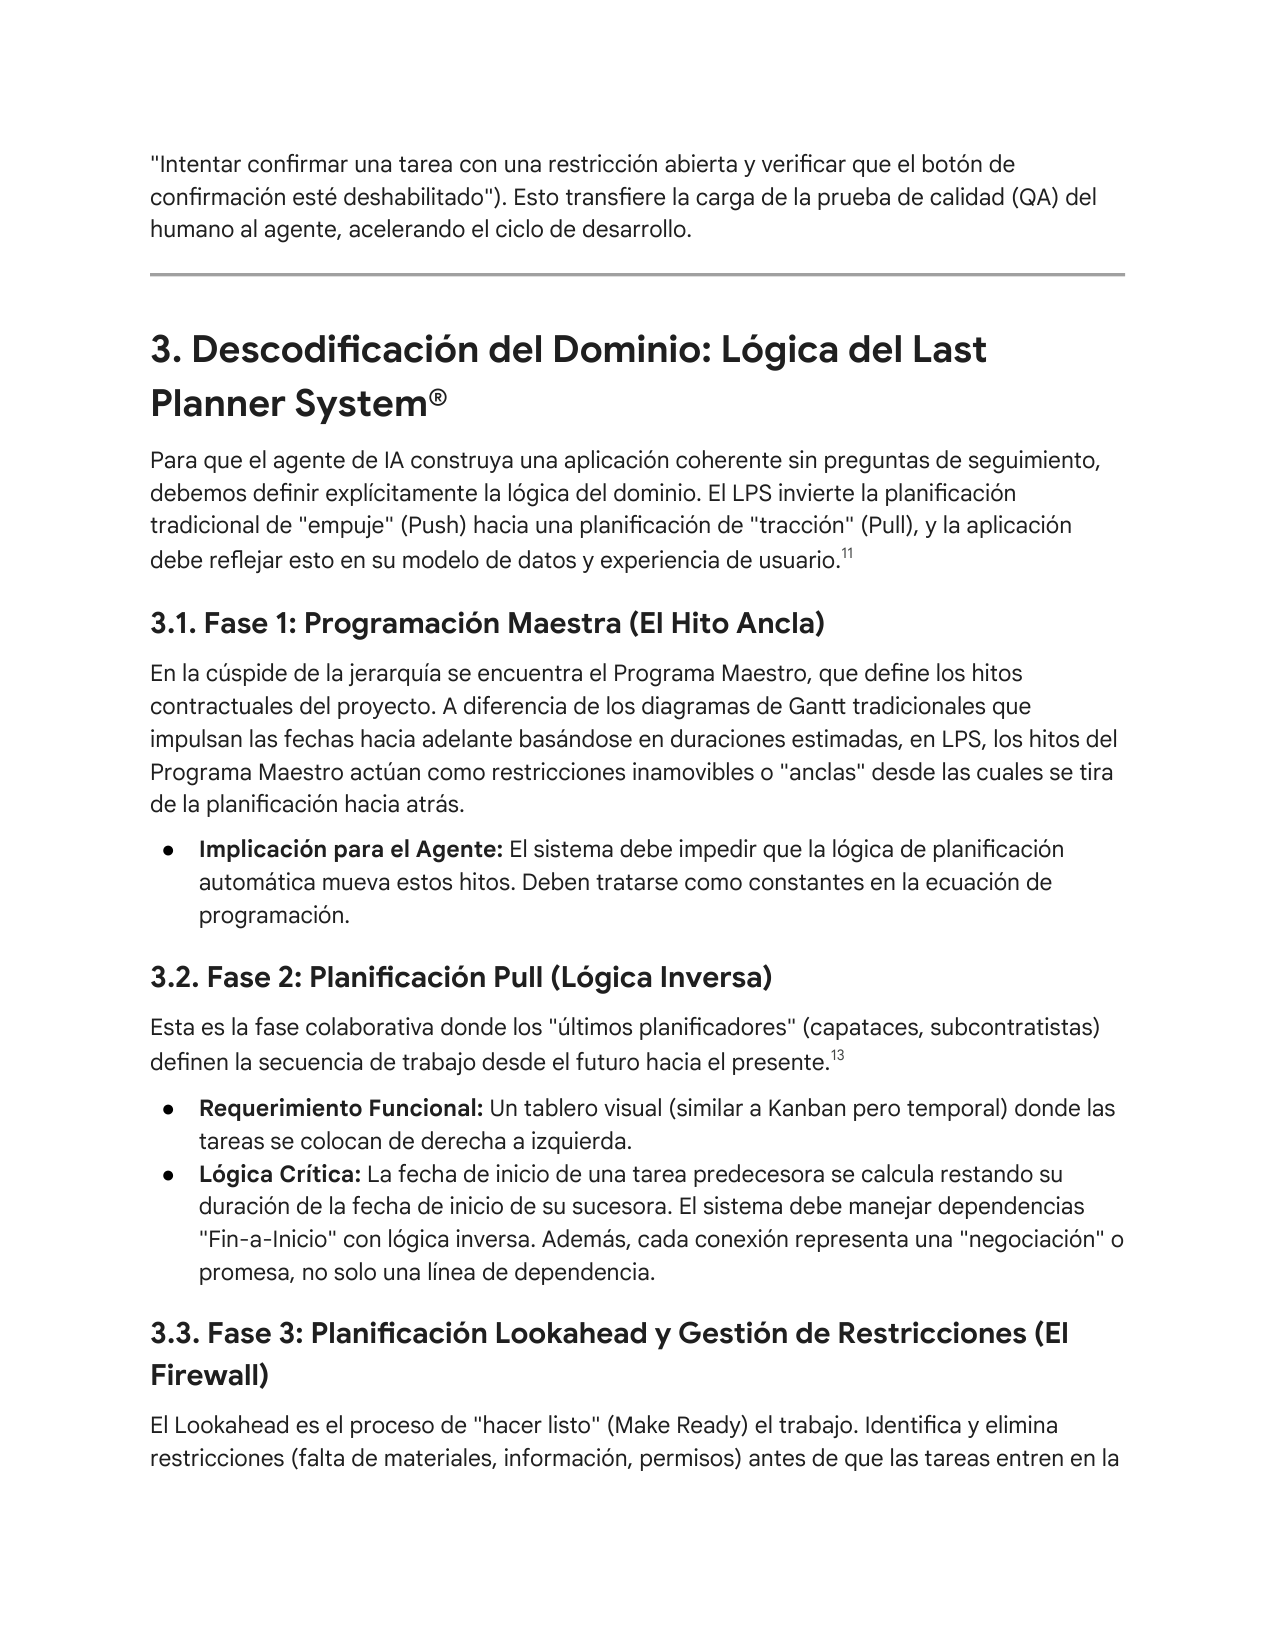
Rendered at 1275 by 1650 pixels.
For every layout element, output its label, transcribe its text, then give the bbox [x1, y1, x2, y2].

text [150, 150, 1125, 244]
text Esta es la fase colaborativa donde los "últimos planificadores" (capataces, subcontratistas) definen la secuencia de trabajo desde el futuro hacia el presente.13 [150, 1013, 1125, 1077]
list Implicación para el Agente: El sistema debe impedir que la lógica de planificación automática mueva estos hitos. Deben tratarse como constantes en la ecuación de programación. [161, 836, 1125, 930]
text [150, 1411, 1125, 1473]
subtitle 3.2. Fase 2: Planificación Pull (Lógica Inversa) [150, 959, 1125, 995]
subtitle 3.1. Fase 1: Programación Maestra (El Hito Ancla) [150, 606, 1125, 642]
list Requerimiento Funcional: Un tablero visual (similar a Kanban pero temporal) donde las tareas se colocan de derecha a izquierda. [161, 1094, 1125, 1156]
subtitle 3. Descodificación del Dominio: Lógica del Last Planner System® [150, 277, 1125, 427]
text Para que el agente de IA construya una aplicación coherente sin preguntas de seguimiento, debemos definir explícitamente la lógica del dominio. El LPS invierte la planificación tradicional de "empuje" (Push) hacia una planificación de "tracción" (Pull), y la aplicación debe reflejar esto en su modelo de datos y experiencia de usuario.11 [150, 446, 1125, 576]
text En la cúspide de la jerarquía se encuentra el Programa Maestro, que define los hitos contractuales del proyecto. A diferencia de los diagramas de Gantt tradicionales que impulsan las fechas hacia adelante basándose en duraciones estimadas, en LPS, los hitos del Programa Maestro actúan como restricciones inamovibles o "anclas" desde las cuales se tira de la planificación hacia atrás. [150, 660, 1125, 819]
list Lógica Crítica: La fecha de inicio de una tarea predecesora se calcula restando su duración de la fecha de inicio de su sucesora. El sistema debe manejar dependencias "Fin-a-Inicio" con lógica inversa. Además, cada conexión representa una "negociación" o promesa, no solo una línea de dependencia. [161, 1160, 1125, 1287]
subtitle 3.3. Fase 3: Planificación Lookahead y Gestión de Restricciones (El Firewall) [150, 1316, 1125, 1394]
